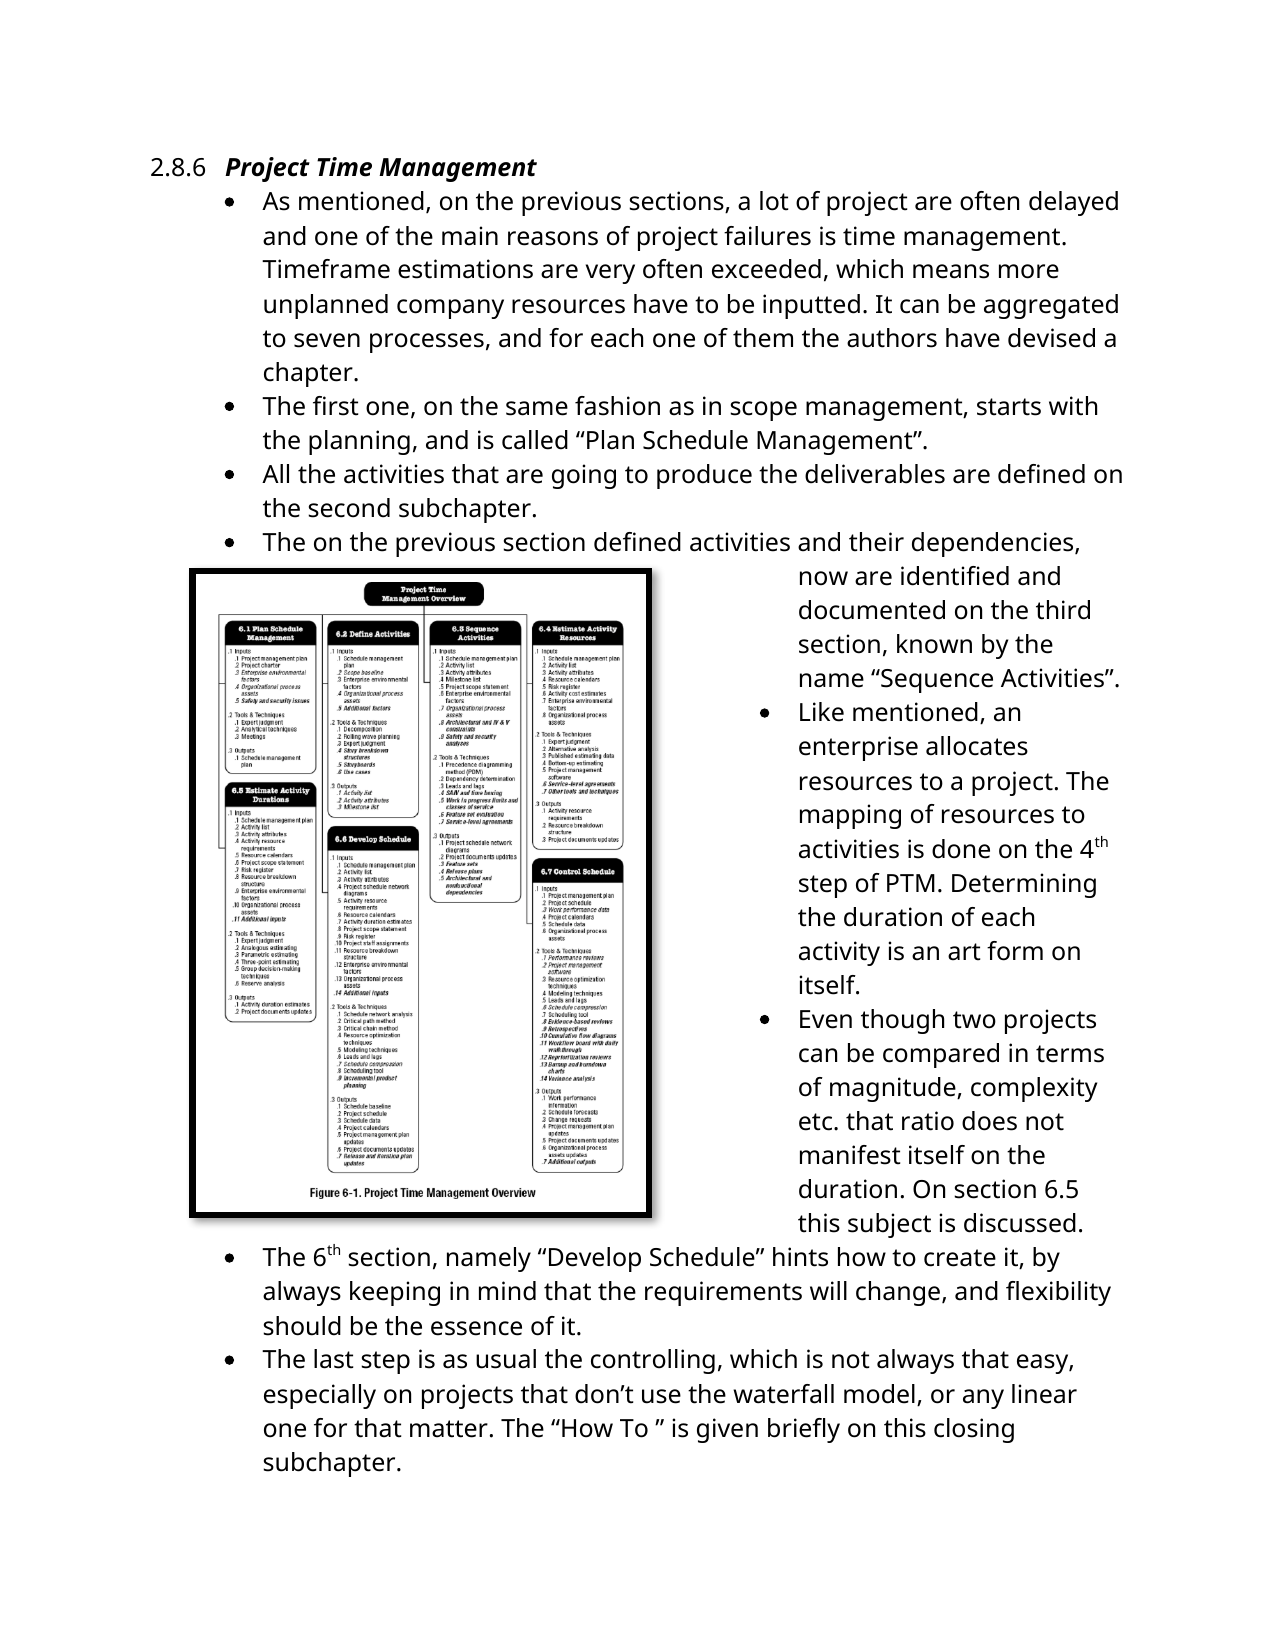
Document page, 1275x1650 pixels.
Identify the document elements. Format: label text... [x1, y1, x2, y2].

list All the activities that are going to produce the deliverables are defined on the second subchapter. [225, 457, 1125, 525]
picture [196, 574, 646, 1212]
list Like mentioned, an enterprise allocates resources to a project. The mapping of resources to activities is done on the 4th step of PTM. Determining the duration of each activity is an art form on itself. [663, 695, 1125, 1002]
subtitle Project Time Management [150, 150, 1125, 184]
list As mentioned, on the previous sections, a lot of project are often delayed and one of the main reasons of project failures is time management. Timeframe estimations are very often exceeded, which means more unplanned company resources have to be inputted. It can be aggregated to seven processes, and for each one of them the authors have devised a chapter. [225, 184, 1125, 388]
list The last step is as usual the controlling, which is not always that easy, especially on projects that don’t use the waterfall model, or any linear one for that matter. The “How To ” is given briefly on this closing subchapter. [225, 1342, 1125, 1478]
list The 6th section, namely “Develop Schedule” hints how to create it, by always keeping in mind that the requirements will change, and flexibility should be the essence of it. [225, 1240, 1125, 1342]
list The first one, on the same fashion as in scope management, starts with the planning, and is called “Plan Schedule Management”. [225, 388, 1125, 457]
list The on the previous section defined activities and their dependencies, now are identified and documented on the third section, known by the name “Sequence Activities”. [225, 525, 1125, 695]
list Even though two projects can be compared in terms of magnitude, complexity etc. that ratio does not manifest itself on the duration. On section 6.5 this subject is discussed. [225, 1002, 1125, 1240]
